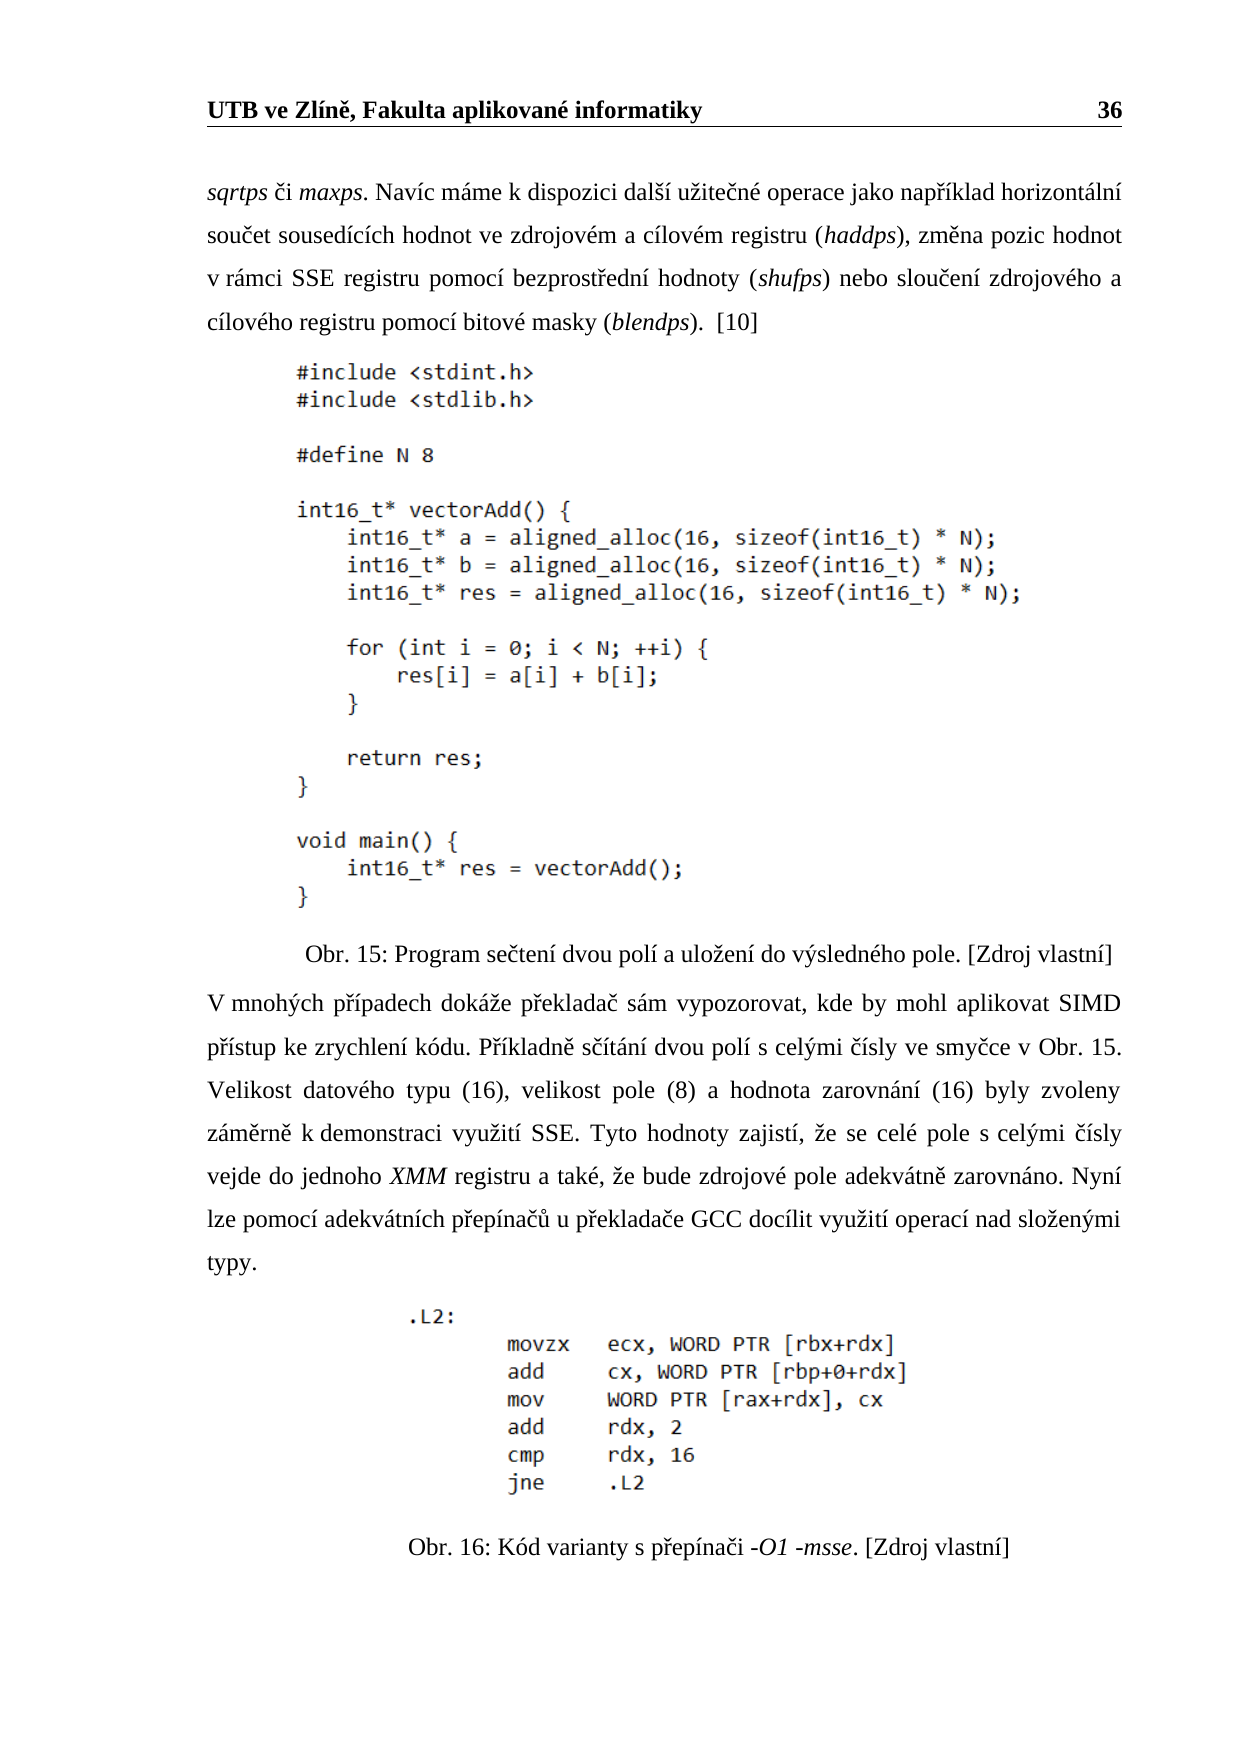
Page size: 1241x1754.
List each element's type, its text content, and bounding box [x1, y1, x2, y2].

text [207, 177, 1122, 335]
picture [407, 1302, 922, 1506]
picture [294, 362, 1035, 913]
text V mnohých případech dokáže překladač sám vypozorovat, kde by mohl aplikovat SIMD přístup ke zrychlení kódu. Příkladně sčítání dvou polí s celými čísly ve smyčce v Obr. 15. Velikost datového typu (16), velikost pole (8) a hodnota zarovnání (16) byly zvoleny záměrně k demonstraci využití SSE. Tyto hodnoty zajistí, že se celé pole s celými čísly vejde do jednoho XMM registru a také, že bude zdrojové pole adekvátně zarovnáno. Nyní lze pomocí adekvátních přepínačů u překladače GCC docílit využití operací nad složenými typy. [207, 988, 1122, 1276]
